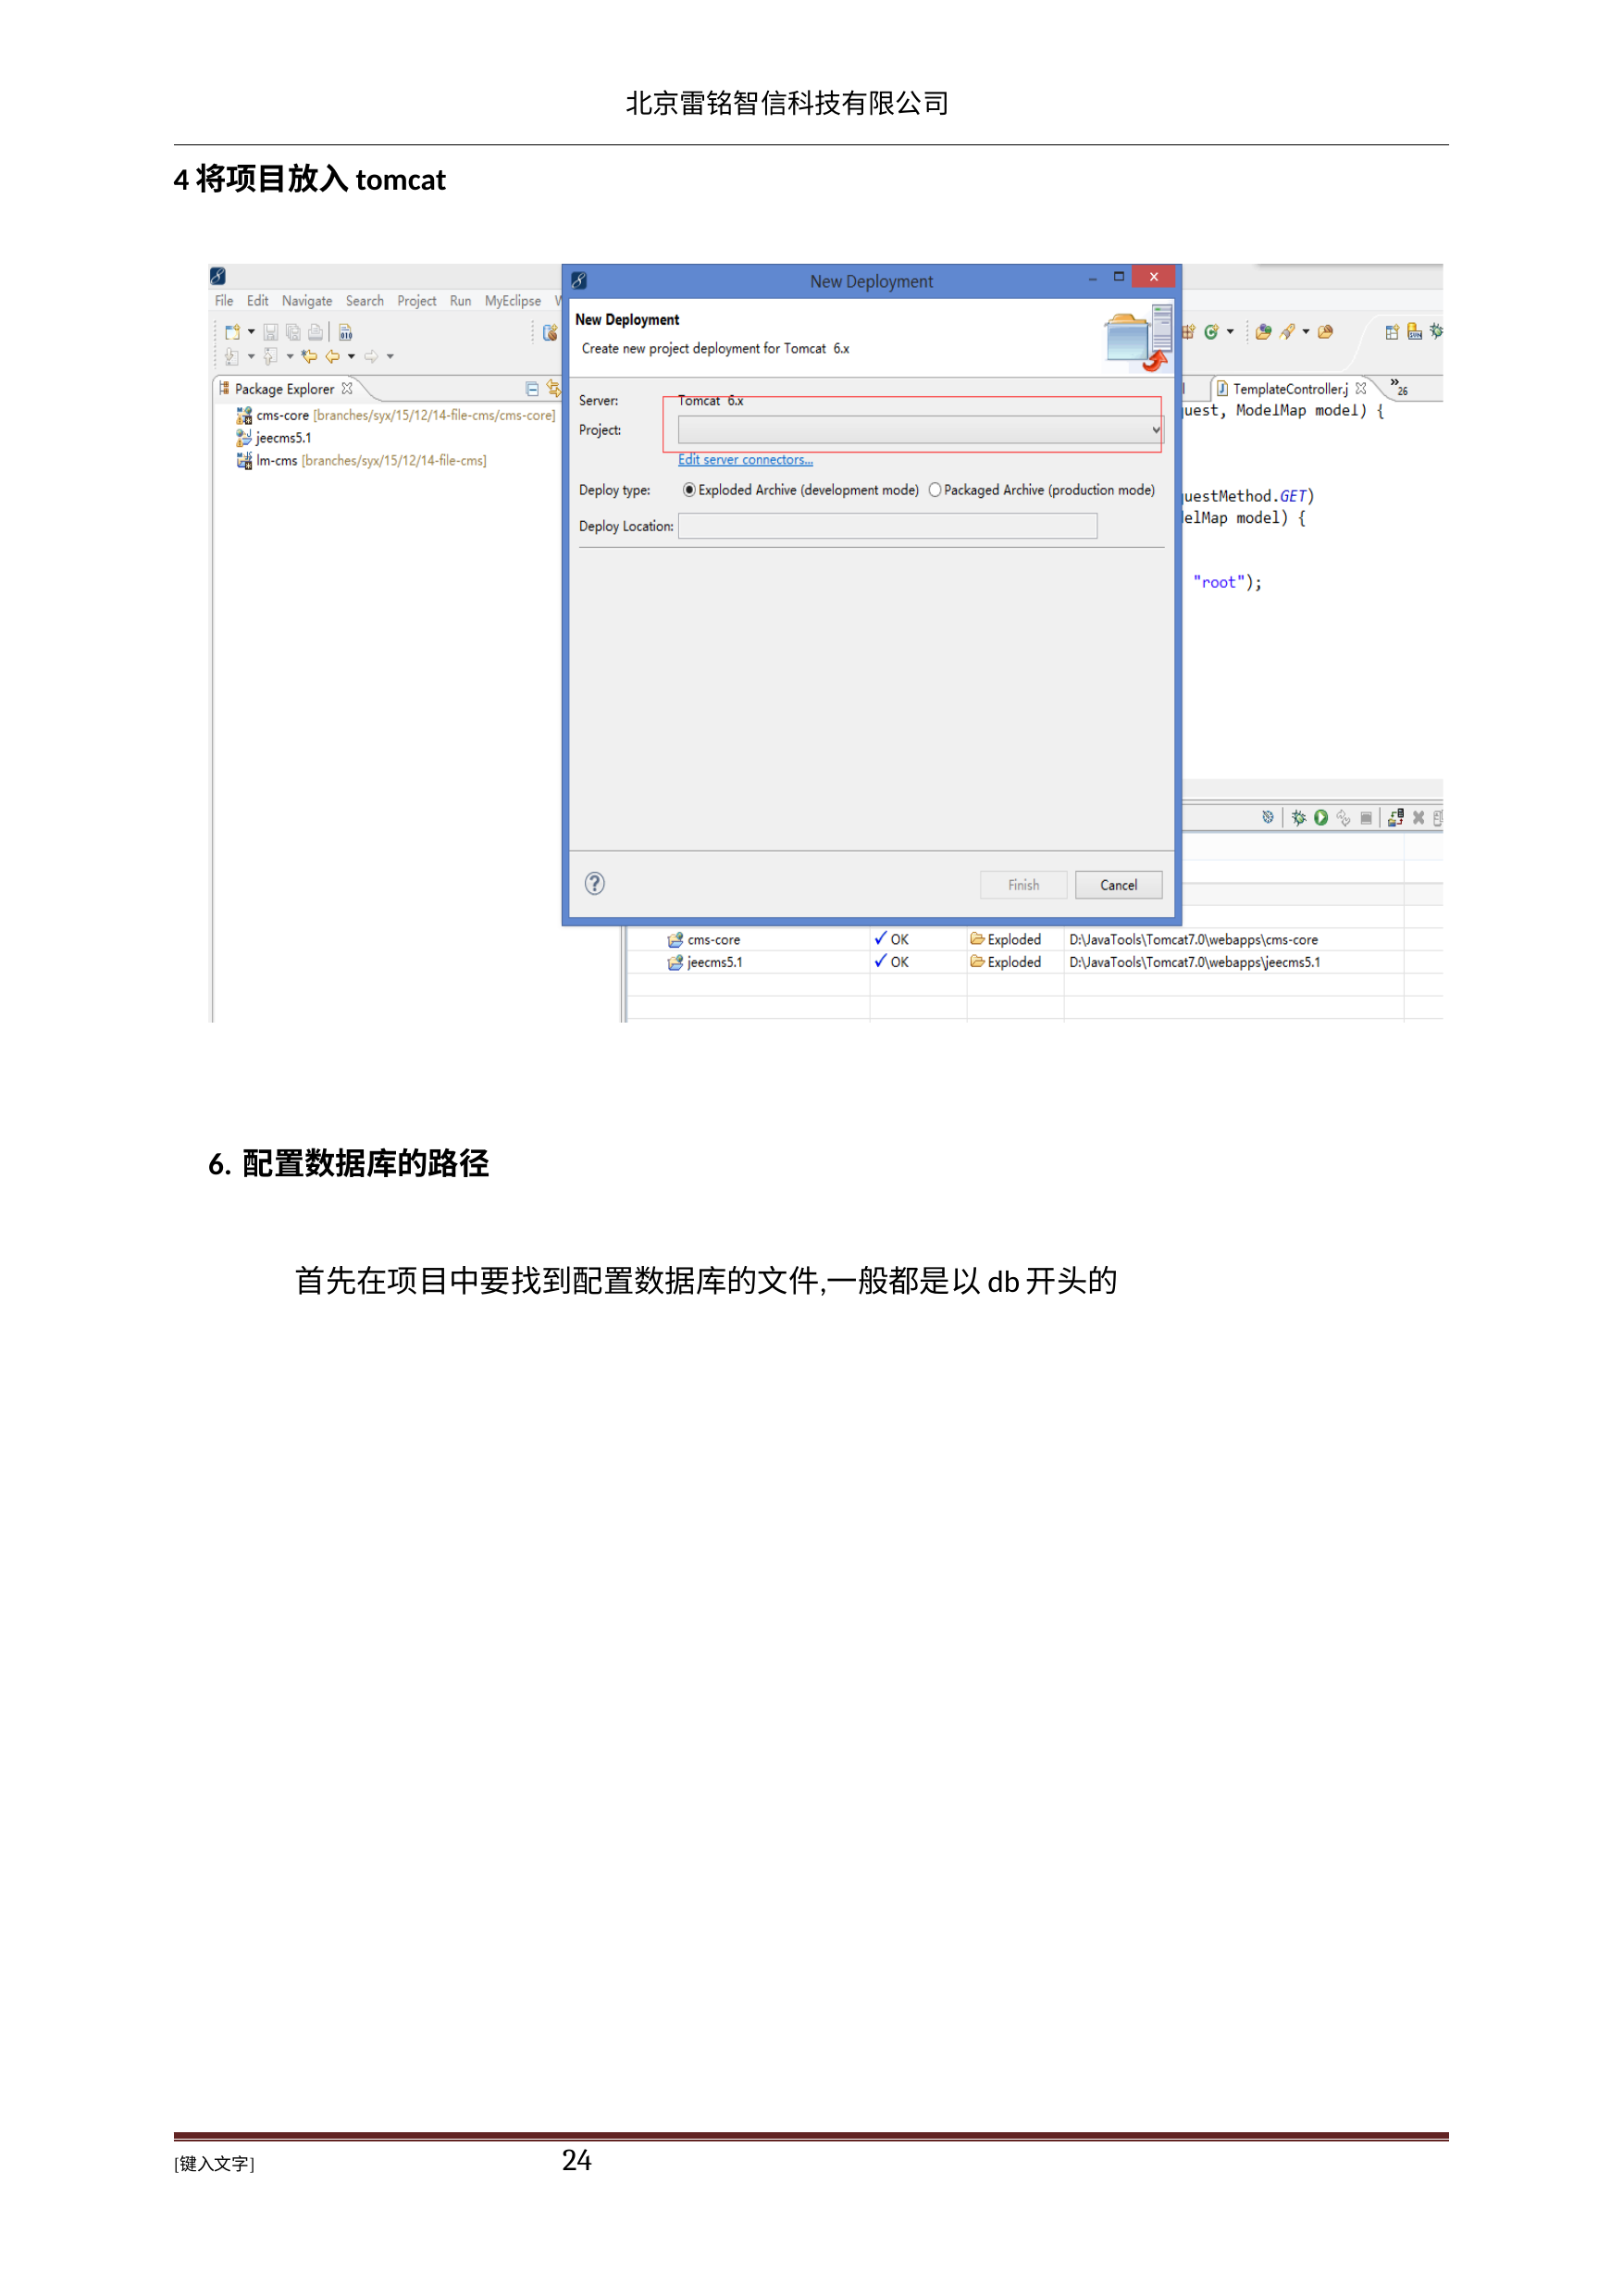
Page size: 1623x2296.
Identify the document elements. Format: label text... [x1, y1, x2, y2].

subtitle 配置数据库的路径 [208, 1132, 1449, 1192]
list 首先在项目中要找到配置数据库的文件,一般都是以db开头的 [295, 1249, 1449, 1309]
picture [208, 264, 1443, 1023]
subtitle 4将项目放入tomcat [173, 146, 1449, 206]
